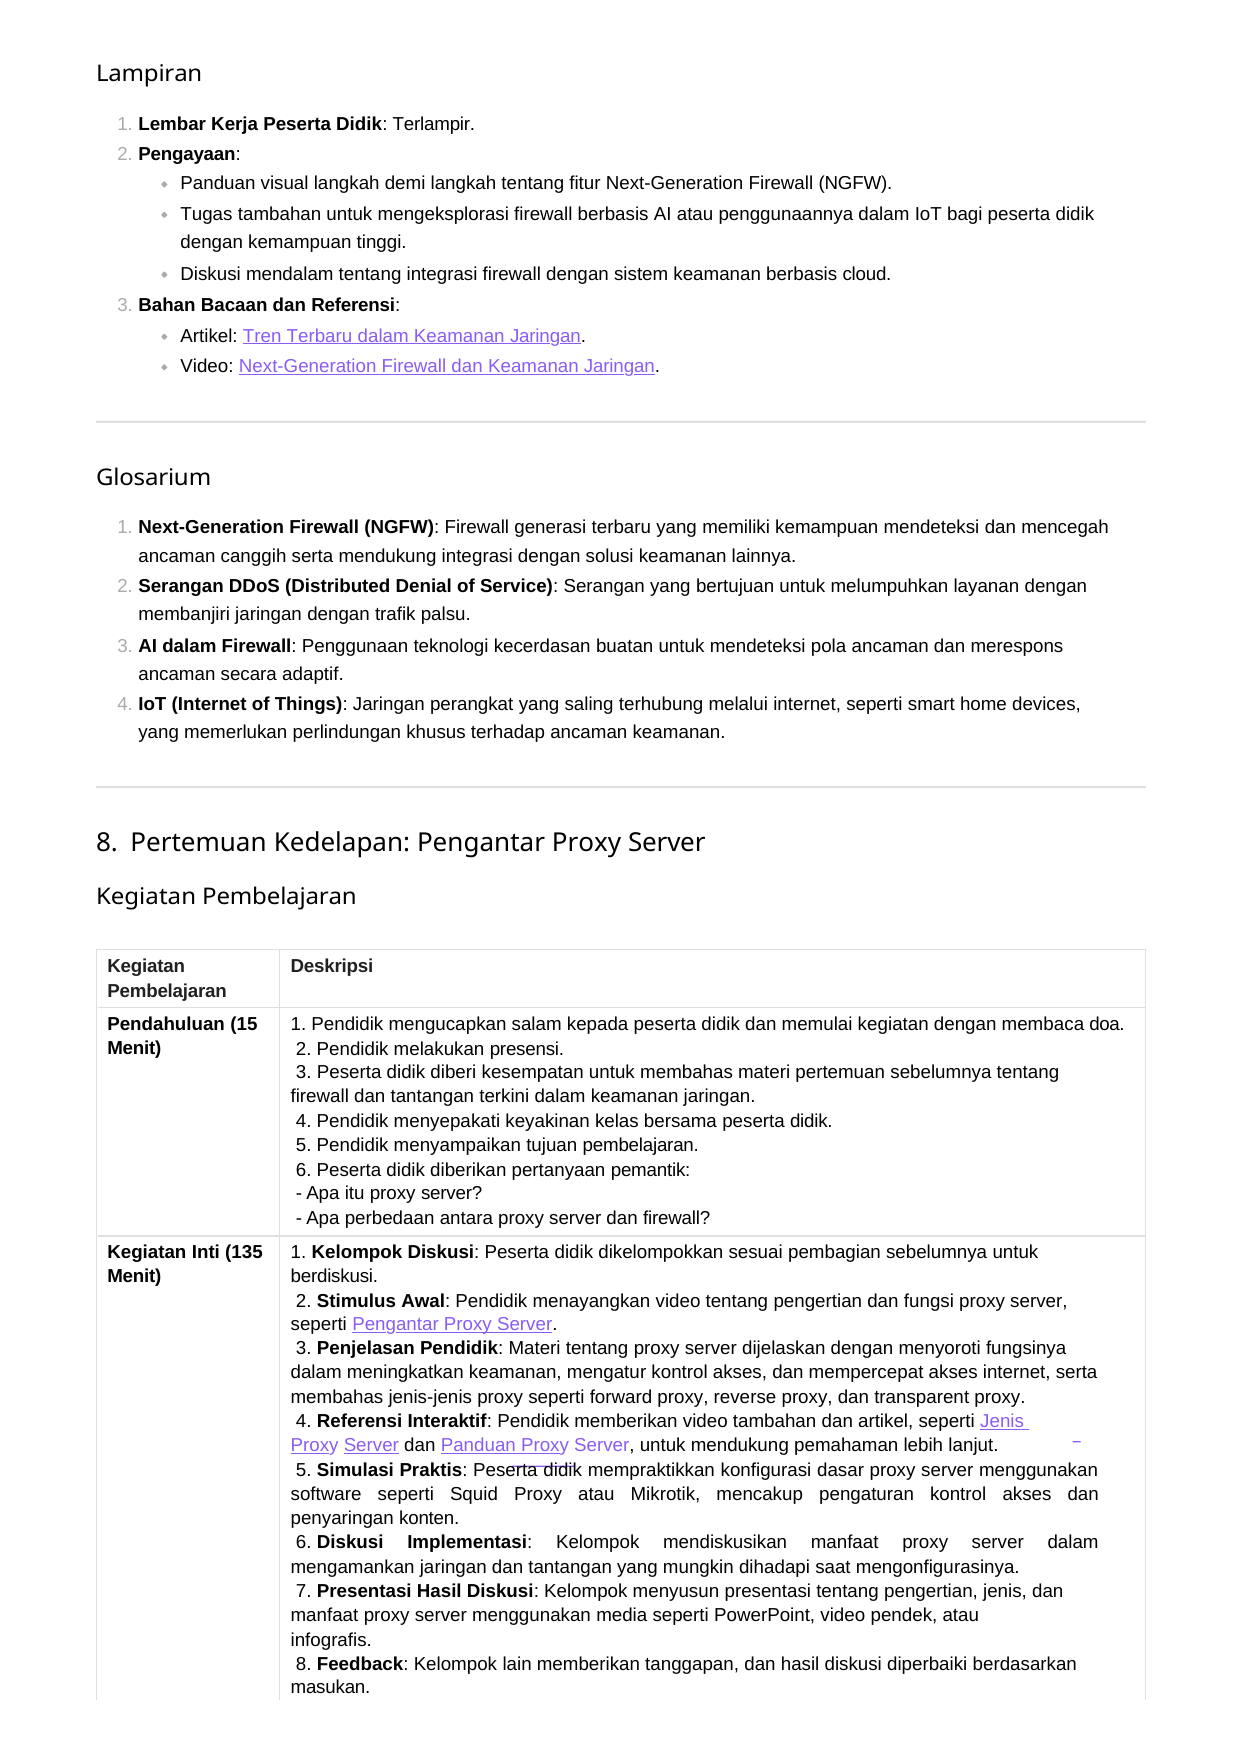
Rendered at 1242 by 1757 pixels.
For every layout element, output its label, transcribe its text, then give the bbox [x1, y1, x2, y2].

text Kegiatan Pembelajaran [96, 880, 1158, 911]
text Artikel: Tren Terbaru dalam Keamanan Jaringan. [180, 324, 1158, 346]
text Glosarium [96, 461, 1158, 492]
text Video: Next-Generation Firewall dan Keamanan Jaringan. [180, 355, 1158, 376]
list Next-Generation Firewall (NGFW): Firewall generasi terbaru yang memiliki kemampuan mendeteksi dan mencegah ancaman canggih serta mendukung integrasi dengan solusi keamanan lainnya. [117, 516, 1109, 566]
subtitle Bahan Bacaan dan Referensi: [117, 294, 1158, 316]
subtitle Pertemuan Kedelapan: Pengantar Proxy Server [96, 824, 1158, 859]
list Serangan DDoS (Distributed Denial of Service): Serangan yang bertujuan untuk melumpuhkan layanan dengan membanjiri jaringan dengan trafik palsu. [117, 575, 1087, 624]
text Panduan visual langkah demi langkah tentang fitur Next-Generation Firewall (NGFW). [180, 172, 1158, 194]
text Diskusi mendalam tentang integrasi firewall dengan sistem keamanan berbasis cloud. [180, 262, 1158, 284]
subtitle Pengayaan: [117, 143, 1158, 164]
list IoT (Internet of Things): Jaringan perangkat yang saling terhubung melalui internet, seperti smart home devices, yang memerlukan perlindungan khusus terhadap ancaman keamanan. [117, 693, 1126, 743]
table_cell Pendahuluan (15 Menit) [97, 1008, 279, 1235]
table_header Kegiatan Pembelajaran [97, 950, 279, 1007]
table_cell Kegiatan Inti (135 Menit) [97, 1236, 279, 1699]
list AI dalam Firewall: Penggunaan teknologi kecerdasan buatan untuk mendeteksi pola ancaman dan merespons ancaman secara adaptif. [117, 635, 1145, 684]
table_cell Kelompok Diskusi: Peserta didik dikelompokkan sesuai pembagian sebelumnya untuk berdiskusi. Stimulus Awal: Pendidik menayangkan video tentang pengertian dan fungsi proxy server, seperti Pengantar Proxy Server. Penjelasan Pendidik: Materi tentang proxy server dijelaskan dengan menyoroti fungsinya dalam meningkatkan keamanan, mengatur kontrol akses, dan mempercepat akses internet, serta membahas jenis-jenis proxy seperti forward proxy, reverse proxy, dan transparent proxy. Referensi Interaktif: Pendidik memberikan video tambahan dan artikel, seperti Jenis Proxy Server dan Panduan Proxy Server, untuk mendukung pemahaman lebih lanjut. Simulasi Praktis: Peserta didik mempraktikkan konfigurasi dasar proxy server menggunakan software seperti Squid Proxy atau Mikrotik, mencakup pengaturan kontrol akses dan penyaringan konten. Diskusi Implementasi: Kelompok mendiskusikan manfaat proxy server dalam mengamankan jaringan dan tantangan yang mungkin dihadapi saat mengonfigurasinya. Presentasi Hasil Diskusi: Kelompok menyusun presentasi tentang pengertian, jenis, dan manfaat proxy server menggunakan media seperti PowerPoint, video pendek, atau infografis. Feedback: Kelompok lain memberikan tanggapan, dan hasil diskusi diperbaiki berdasarkan masukan. [280, 1237, 1145, 1699]
table_header Deskripsi [280, 950, 1145, 1007]
table_cell Pendidik mengucapkan salam kepada peserta didik dan memulai kegiatan dengan membaca doa. Pendidik melakukan presensi. Peserta didik diberi kesempatan untuk membahas materi pertemuan sebelumnya tentang firewall dan tantangan terkini dalam keamanan jaringan. Pendidik menyepakati keyakinan kelas bersama peserta didik. Pendidik menyampaikan tujuan pembelajaran. Peserta didik diberikan pertanyaan pemantik: Apa itu proxy server? Apa perbedaan antara proxy server dan firewall? [280, 1008, 1145, 1235]
text Tugas tambahan untuk mengeksplorasi firewall berbasis AI atau penggunaannya dalam IoT bagi peserta didik dengan kemampuan tinggi. [180, 202, 1137, 252]
text Lampiran [96, 57, 1158, 88]
list Lembar Kerja Peserta Didik: Terlampir. [117, 112, 1158, 134]
